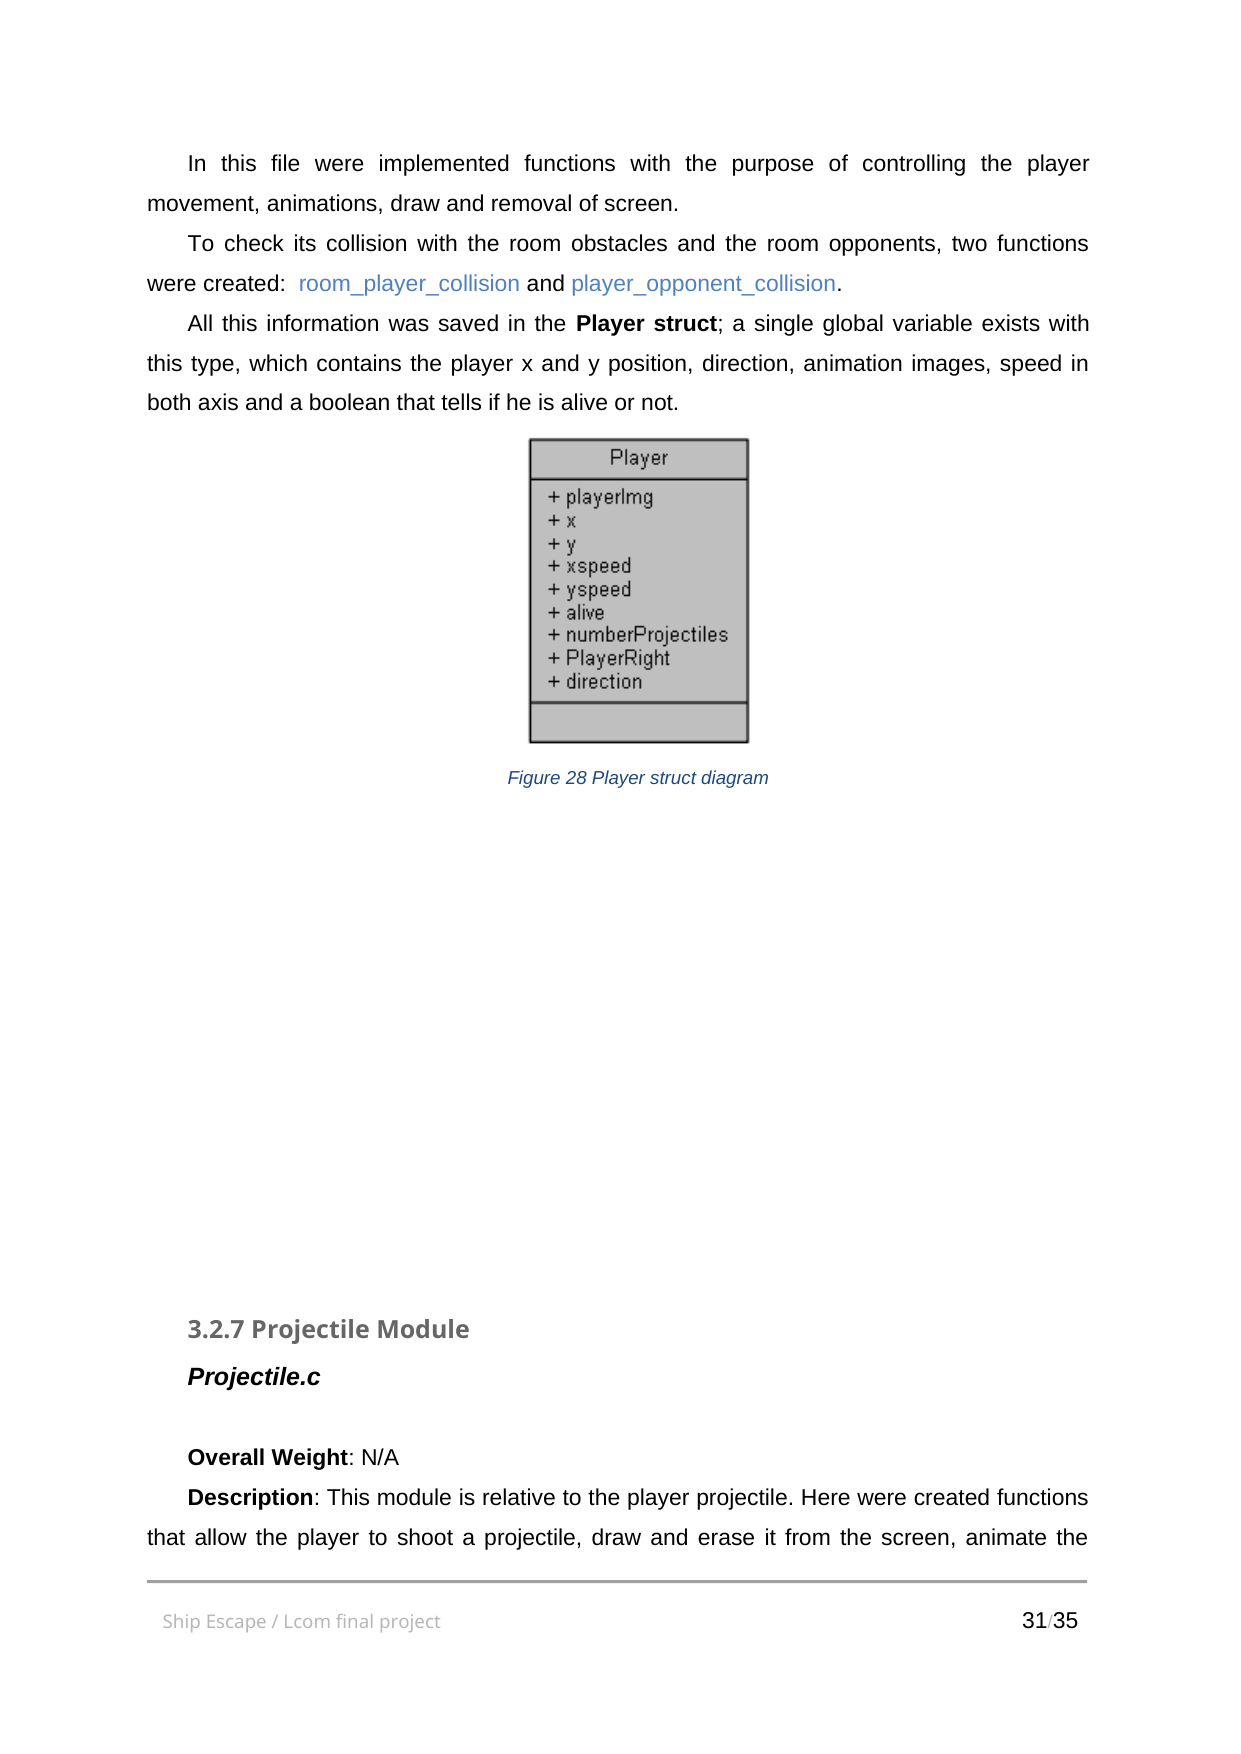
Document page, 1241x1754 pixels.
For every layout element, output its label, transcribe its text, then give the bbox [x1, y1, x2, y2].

text All this information was saved in the Player struct; a single global variable exists with this type, which contains the player x and y position, direction, animation images, speed in both axis and a boolean that tells if he is alive or not. [147, 310, 1090, 415]
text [147, 1484, 1090, 1550]
text Figure 28 Player struct diagram [147, 767, 1090, 789]
text Projectile.c [147, 1362, 1090, 1391]
text To check its collision with the room obstacles and the room opponents, two functions were created: room_player_collision and player_opponent_collision. [147, 230, 1090, 296]
picture [519, 429, 759, 753]
text Overall Weight: N/A [147, 1443, 1090, 1470]
subtitle 3.2.7 Projectile Module [147, 1311, 1090, 1345]
text In this file were implemented functions with the purpose of controlling the player movement, animations, draw and removal of screen. [147, 150, 1090, 216]
